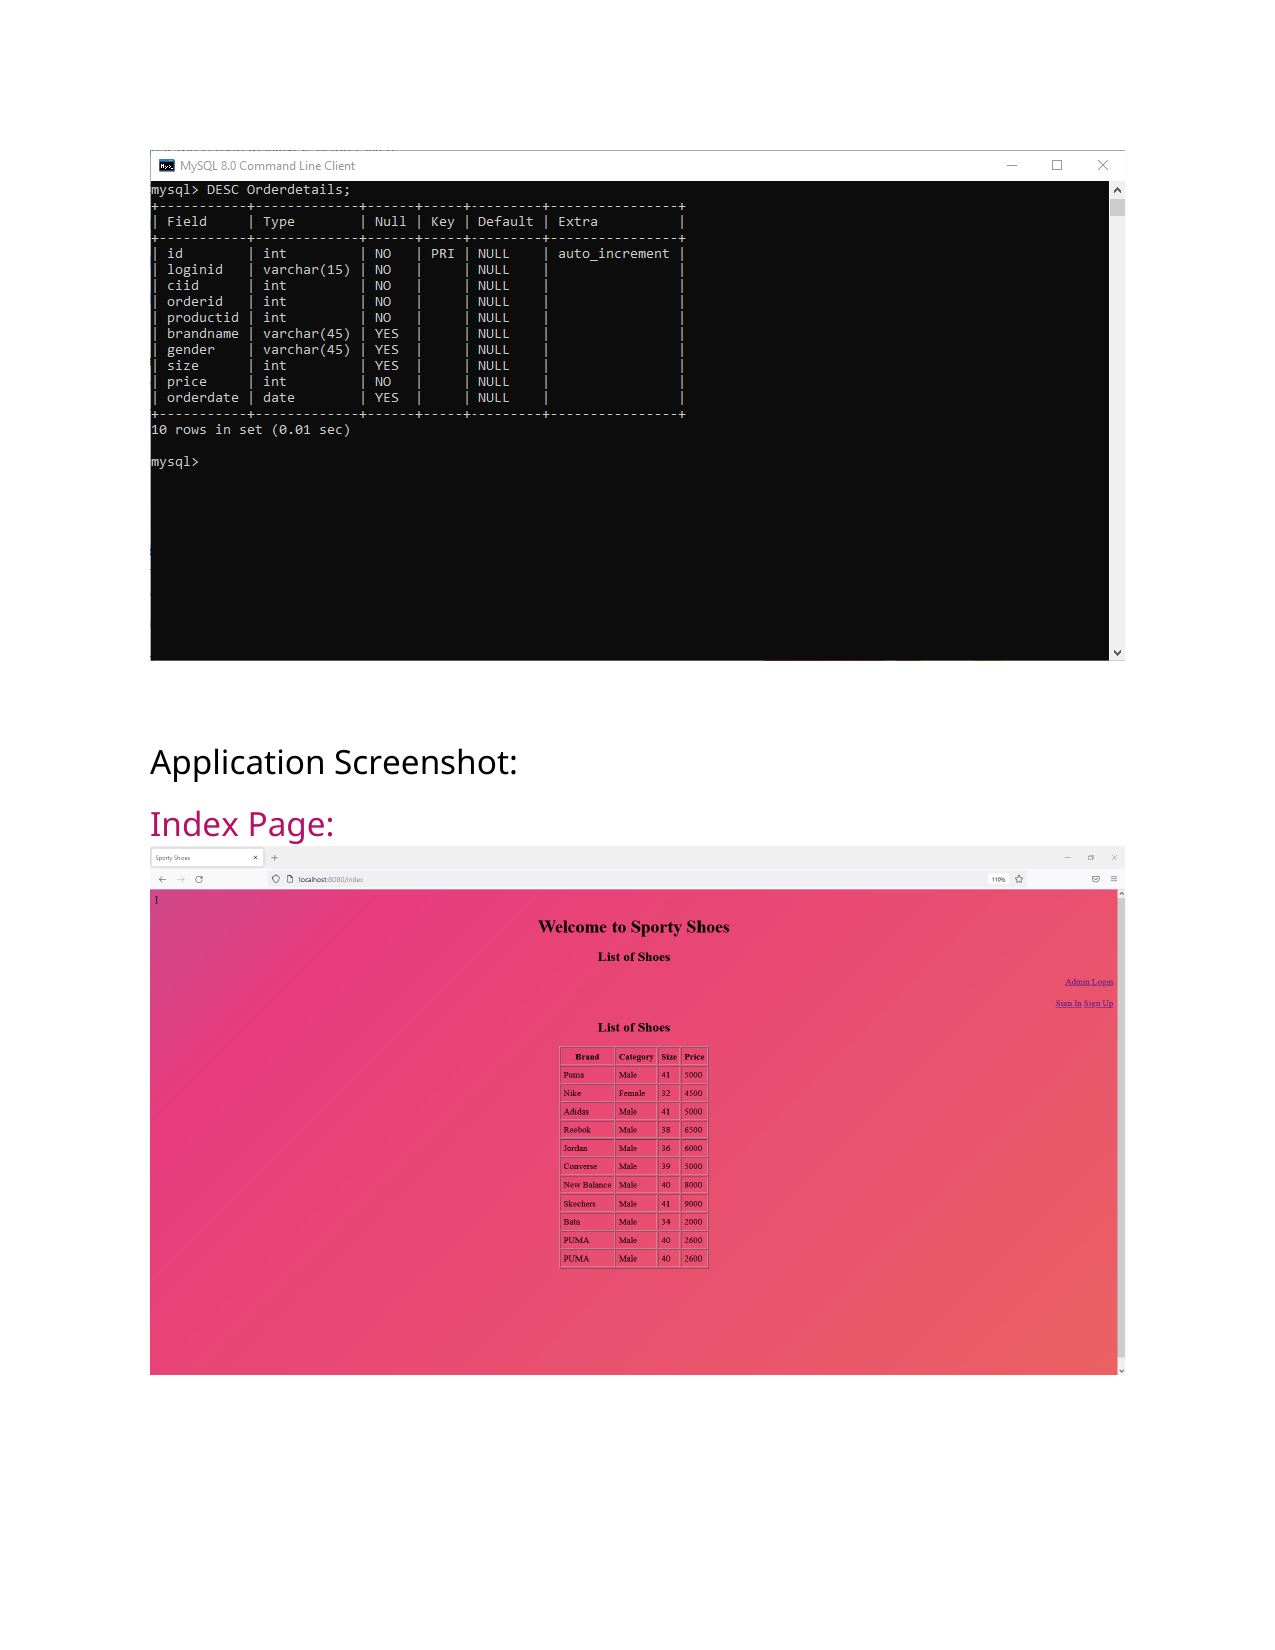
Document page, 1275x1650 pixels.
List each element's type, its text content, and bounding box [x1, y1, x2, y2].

picture [150, 846, 1125, 1375]
picture [150, 150, 1125, 661]
subtitle Application Screenshot: [150, 739, 1125, 784]
subtitle Index Page: [150, 801, 1125, 846]
